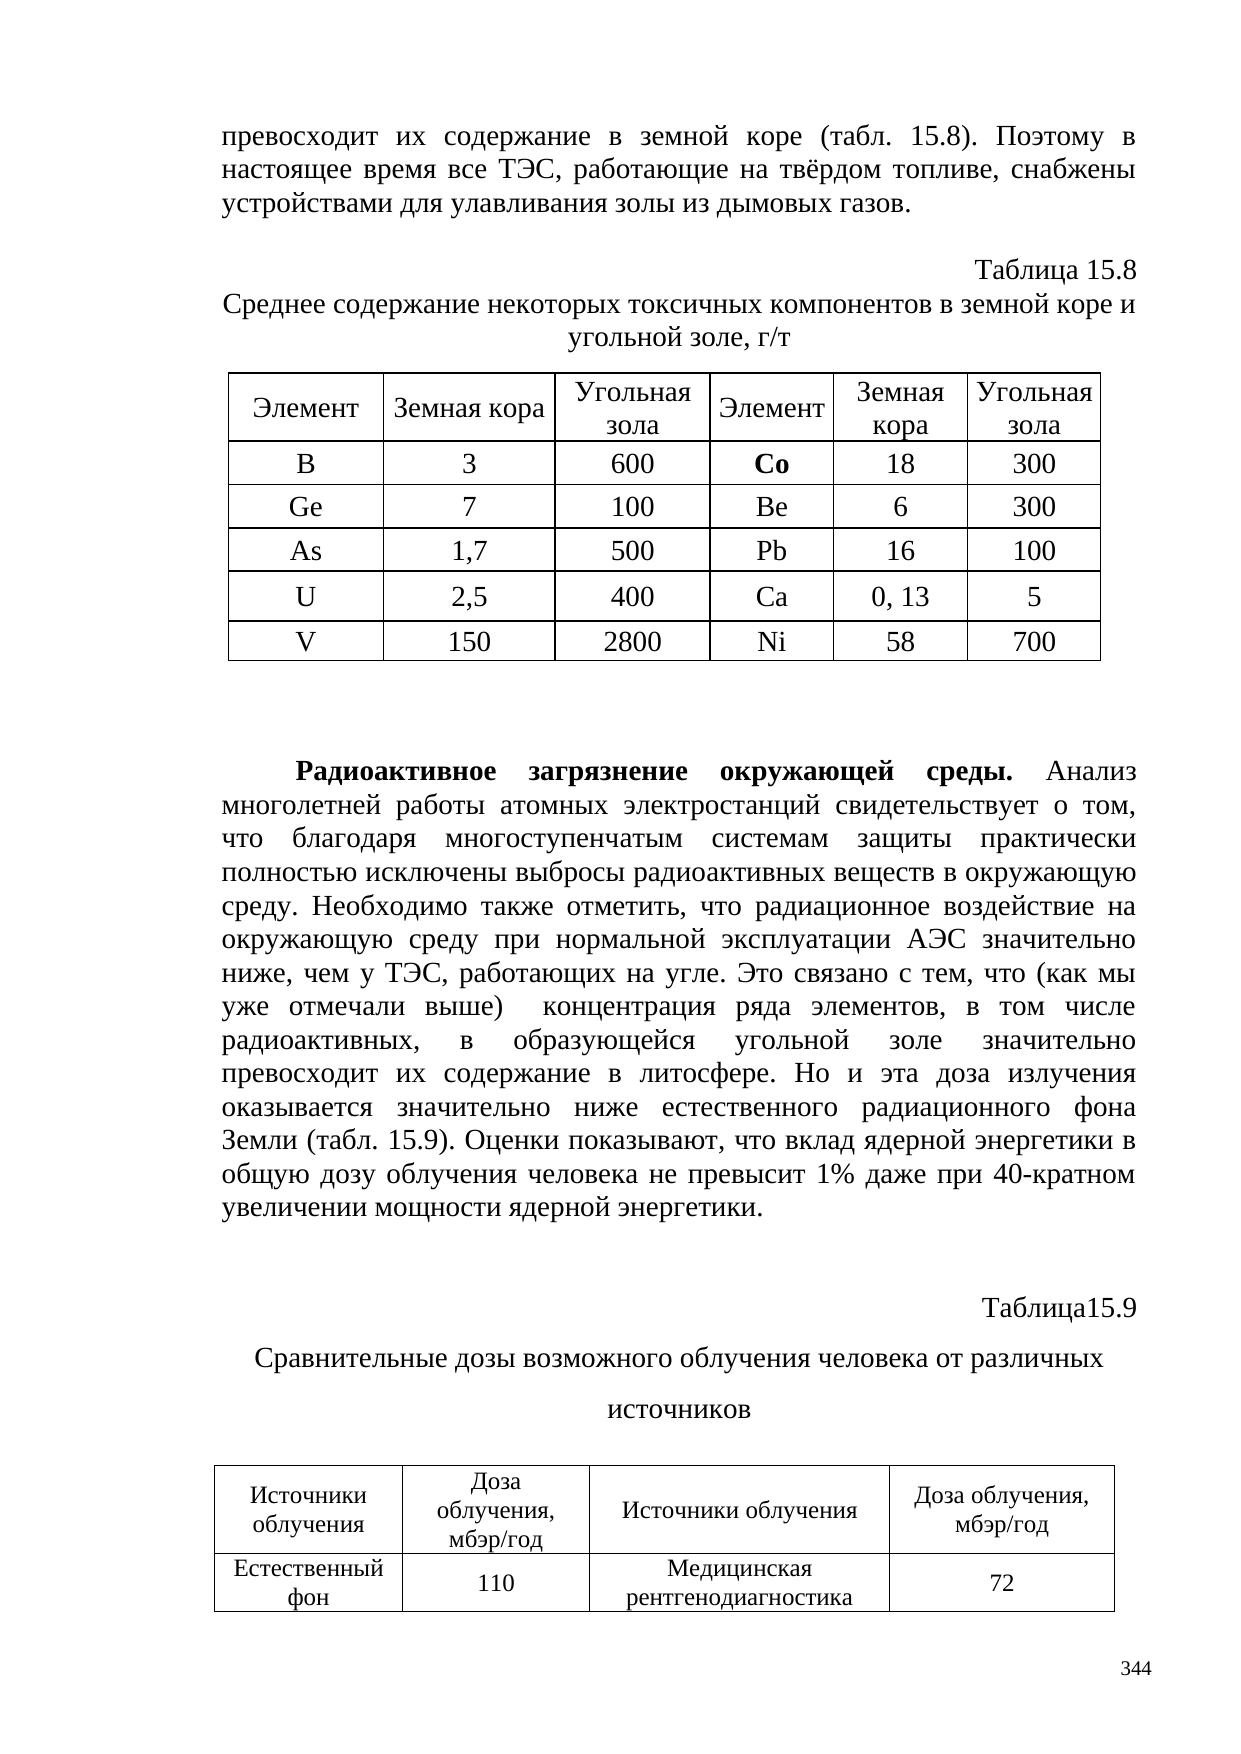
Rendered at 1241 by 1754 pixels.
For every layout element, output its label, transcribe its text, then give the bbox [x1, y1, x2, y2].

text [221, 118, 1137, 219]
table_cell 700 [968, 622, 1100, 660]
table_header Земная кора [384, 374, 554, 440]
table_header Элемент [711, 374, 833, 440]
table_header Угольная зола [556, 374, 709, 440]
text Среднее содержание некоторых токсичных компонентов в земной коре и угольной золе, г/т [221, 286, 1137, 353]
table_cell 16 [834, 529, 967, 570]
table_cell 3 [384, 442, 554, 484]
table_cell 72 [890, 1554, 1114, 1611]
table_cell 6 [834, 485, 967, 527]
table_cell 100 [968, 529, 1100, 570]
table_cell 1,7 [384, 529, 554, 570]
text Сравнительные дозы возможного облучения человека от различных источников [221, 1340, 1137, 1424]
table_cell As [229, 529, 383, 570]
table_cell U [229, 572, 383, 620]
table_header Источники облучения [215, 1466, 402, 1552]
table_cell 150 [384, 622, 554, 660]
table_cell Медицинская рентгенодиагностика [590, 1554, 889, 1611]
table_cell 2,5 [384, 572, 554, 620]
table_cell 2800 [556, 622, 709, 660]
table_header Доза облучения, мбэр/год [890, 1466, 1114, 1552]
table_cell 300 [968, 442, 1100, 484]
table_cell Be [711, 485, 833, 527]
text Таблица15.9 [221, 1290, 1137, 1324]
table_cell 400 [556, 572, 709, 620]
table_cell Естественный фон [215, 1554, 402, 1611]
table_cell 110 [403, 1554, 589, 1611]
table_cell 300 [968, 485, 1100, 527]
table_header Угольная зола [968, 374, 1100, 440]
text Таблица 15.8 [221, 252, 1137, 286]
table_header Элемент [229, 374, 383, 440]
table_cell Pb [711, 529, 833, 570]
table_cell Co [711, 442, 833, 484]
table_cell 500 [556, 529, 709, 570]
text Радиоактивное загрязнение окружающей среды. Анализ многолетней работы атомных электростанций свидетельствует о том, что благодаря многоступенчатым системам защиты практически полностью исключены выбросы радиоактивных веществ в окружающую среду. Необходимо также отметить, что радиационное воздействие на окружающую среду при нормальной эксплуатации АЭС значительно ниже, чем у ТЭС, работающих на угле. Это связано с тем, что (как мы уже отмечали выше) концентрация ряда элементов, в том числе радиоактивных, в образующейся угольной золе значительно превосходит их содержание в литосфере. Но и эта доза излучения оказывается значительно ниже естественного радиационного фона Земли (табл. 15.9). Оценки показывают, что вклад ядерной энергетики в общую дозу облучения человека не превысит 1% даже при 40-кратном увеличении мощности ядерной энергетики. [221, 753, 1137, 1223]
table_cell Ni [711, 622, 833, 660]
table_cell 100 [556, 485, 709, 527]
table_cell 7 [384, 485, 554, 527]
table_header Доза облучения, мбэр/год [403, 1466, 589, 1552]
table_header Источники облучения [590, 1466, 889, 1552]
table_cell V [229, 622, 383, 660]
table_cell 18 [834, 442, 967, 484]
table_cell 5 [968, 572, 1100, 620]
table_cell 600 [556, 442, 709, 484]
table_cell Ca [711, 572, 833, 620]
table_cell 58 [834, 622, 967, 660]
table_cell B [229, 442, 383, 484]
table_cell 0, 13 [834, 572, 967, 620]
table_cell Ge [229, 485, 383, 527]
table_header Земная кора [834, 374, 967, 440]
